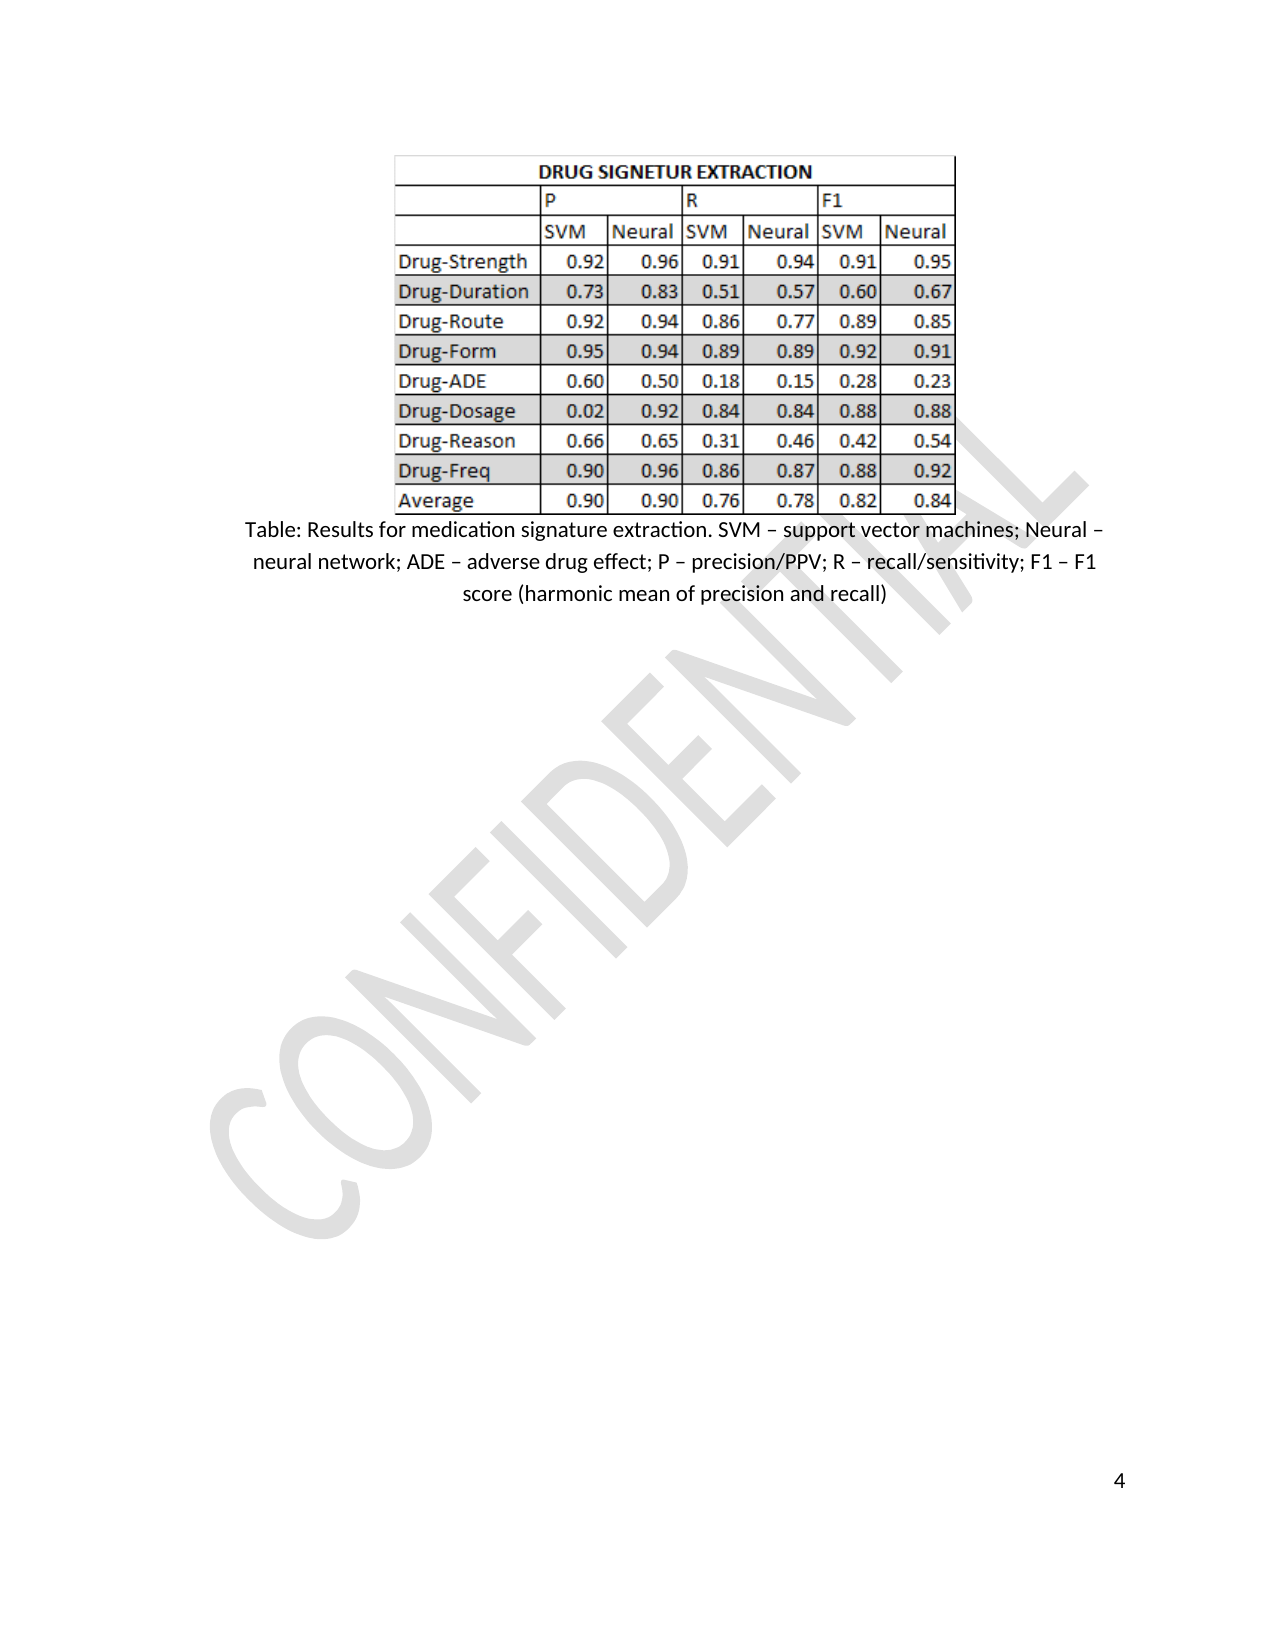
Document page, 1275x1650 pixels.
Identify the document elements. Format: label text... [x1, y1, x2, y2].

picture [394, 155, 956, 515]
list Table: Results for medication signature extraction. SVM – support vector machines; Neural – neural network; ADE – adverse drug effect; P – precision/PPV; R – recall/sensitivity; F1 – F1 score (harmonic mean of precision and recall) [225, 515, 1125, 607]
